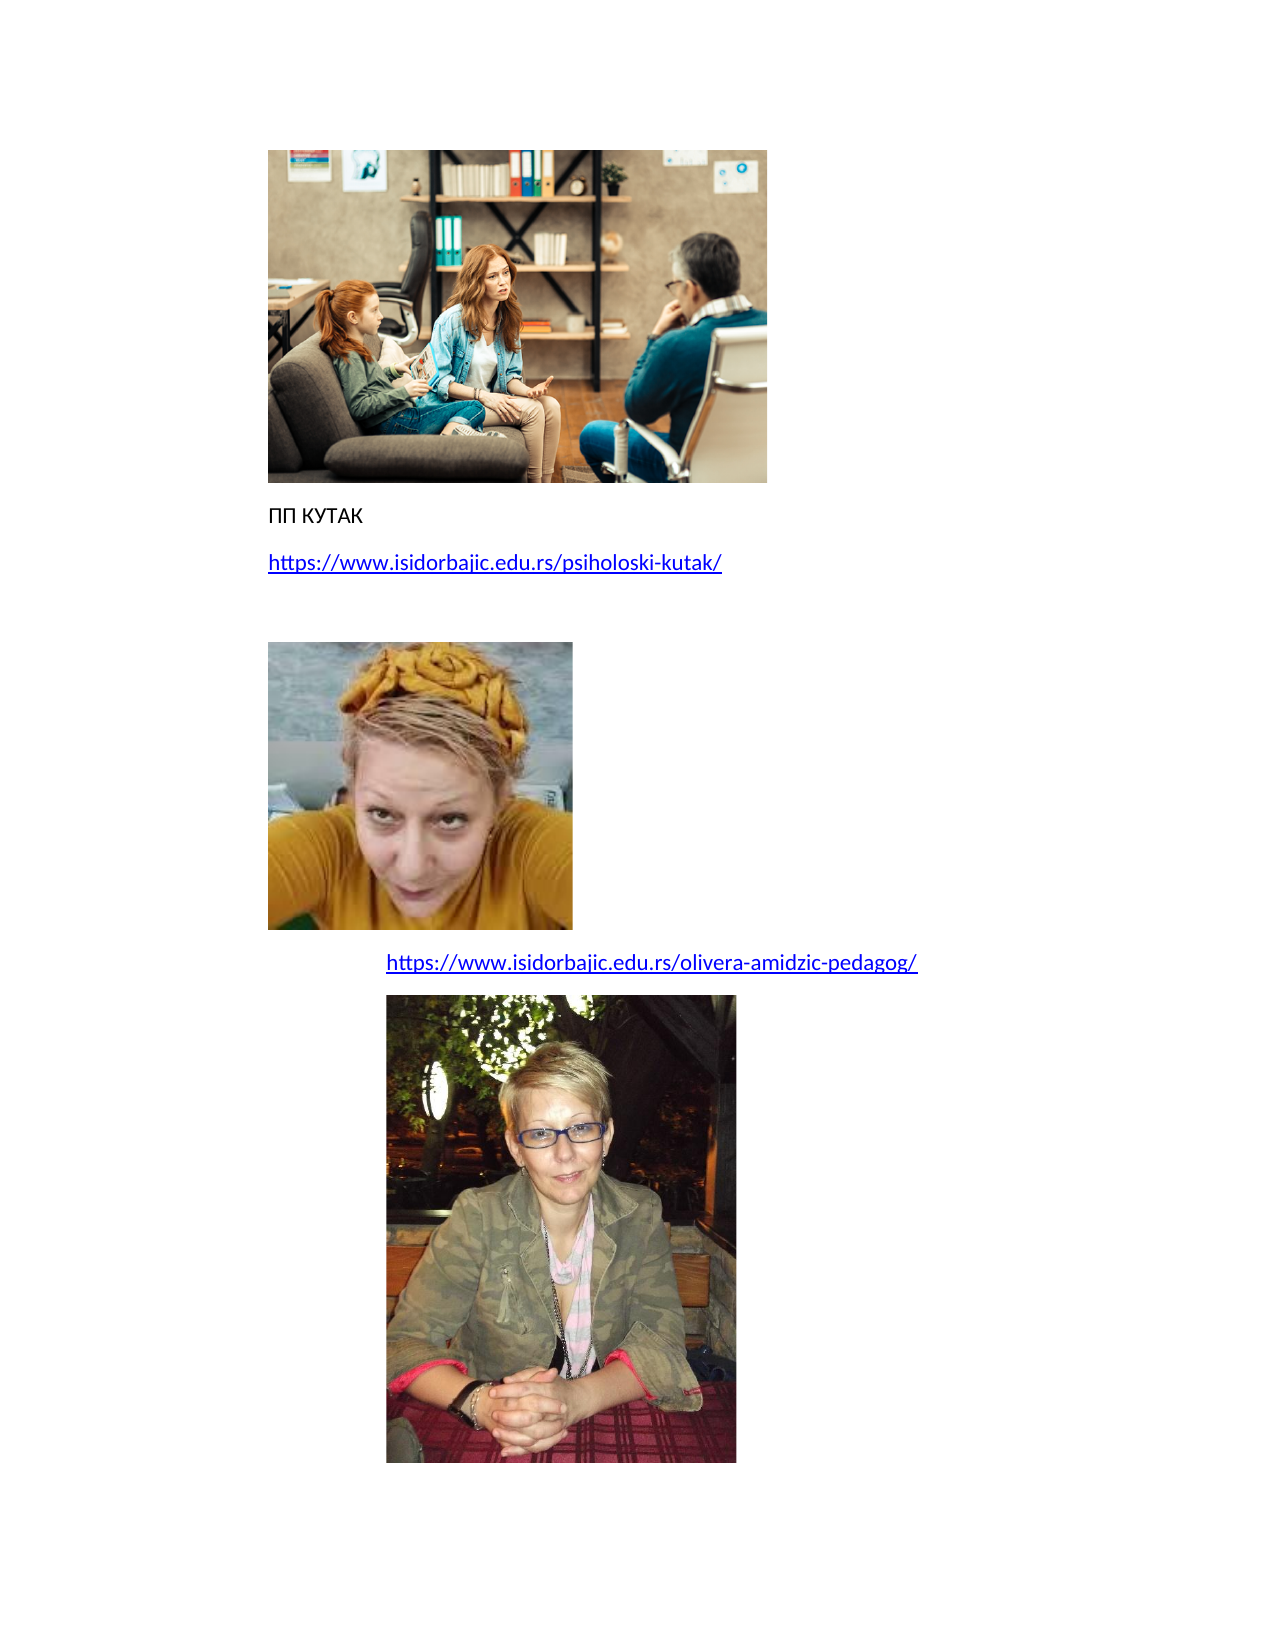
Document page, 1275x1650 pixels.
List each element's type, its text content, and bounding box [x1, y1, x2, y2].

picture [386, 995, 737, 1463]
picture [268, 150, 768, 483]
text https://www.isidorbajic.edu.rs/olivera-amidzic-pedagog/ [268, 948, 1125, 976]
text ПП КУТАК [268, 501, 1125, 529]
text https://www.isidorbajic.edu.rs/psiholoski-kutak/ [268, 548, 1125, 576]
picture [268, 642, 573, 930]
